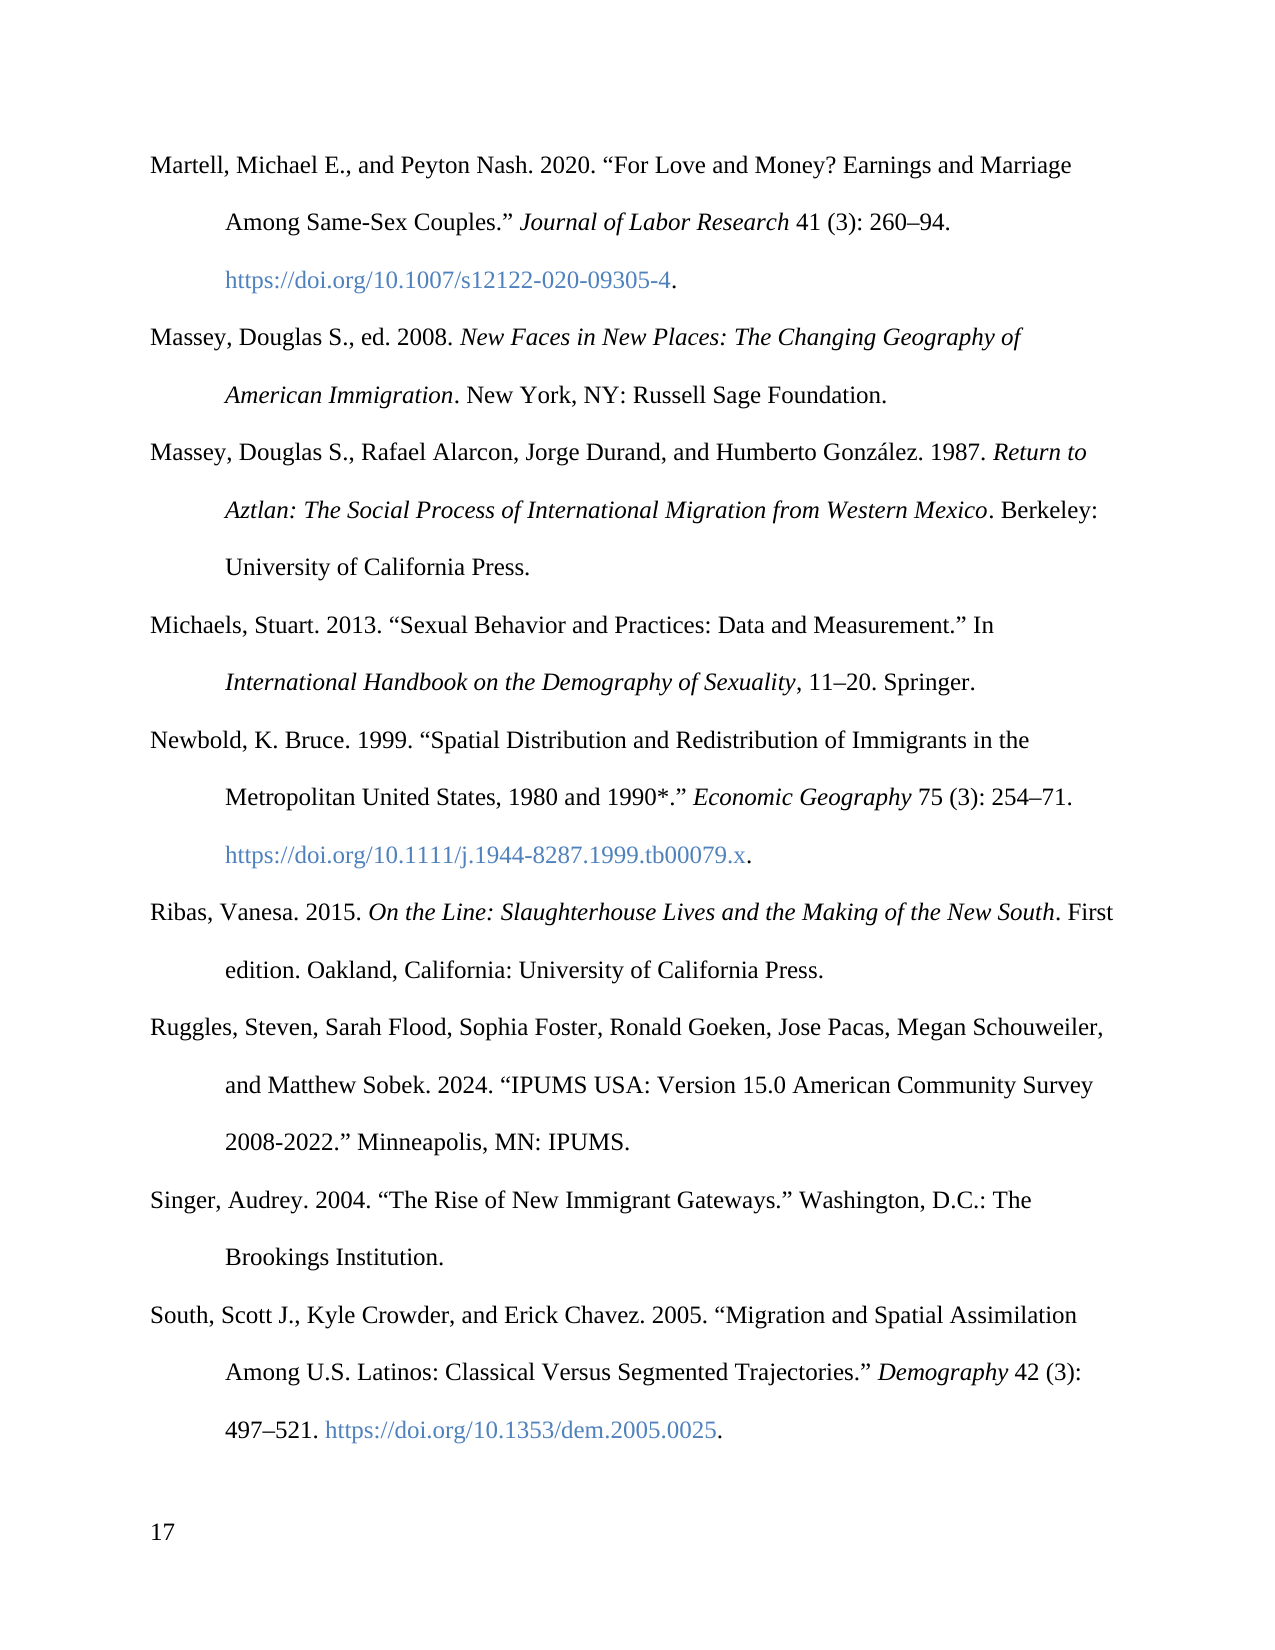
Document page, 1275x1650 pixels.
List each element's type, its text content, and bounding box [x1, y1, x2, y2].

text Ribas, Vanesa. 2015. On the Line: Slaughterhouse Lives and the Making of the New South. First edition. Oakland, California: University of California Press. [150, 897, 1125, 984]
text South, Scott J., Kyle Crowder, and Erick Chavez. 2005. “Migration and Spatial Assimilation Among U.S. Latinos: Classical Versus Segmented Trajectories.” Demography 42 (3): 497–521. https://doi.org/10.1353/dem.2005.0025. [150, 1300, 1125, 1444]
text Massey, Douglas S., Rafael Alarcon, Jorge Durand, and Humberto González. 1987. Return to Aztlan: The Social Process of International Migration from Western Mexico. Berkeley: University of California Press. [150, 437, 1125, 581]
text Newbold, K. Bruce. 1999. “Spatial Distribution and Redistribution of Immigrants in the Metropolitan United States, 1980 and 1990*.” Economic Geography 75 (3): 254–71. https://doi.org/10.1111/j.1944-8287.1999.tb00079.x. [150, 725, 1125, 869]
text Michaels, Stuart. 2013. “Sexual Behavior and Practices: Data and Measurement.” In International Handbook on the Demography of Sexuality, 11–20. Springer. [150, 610, 1125, 696]
text Singer, Audrey. 2004. “The Rise of New Immigrant Gateways.” Washington, D.C.: The Brookings Institution. [150, 1185, 1125, 1271]
text Martell, Michael E., and Peyton Nash. 2020. “For Love and Money? Earnings and Marriage Among Same-Sex Couples.” Journal of Labor Research 41 (3): 260–94. https://doi.org/10.1007/s12122-020-09305-4. [150, 150, 1125, 294]
text Massey, Douglas S., ed. 2008. New Faces in New Places: The Changing Geography of American Immigration. New York, NY: Russell Sage Foundation. [150, 322, 1125, 409]
text Ruggles, Steven, Sarah Flood, Sophia Foster, Ronald Goeken, Jose Pacas, Megan Schouweiler, and Matthew Sobek. 2024. “IPUMS USA: Version 15.0 American Community Survey 2008-2022.” Minneapolis, MN: IPUMS. [150, 1012, 1125, 1156]
